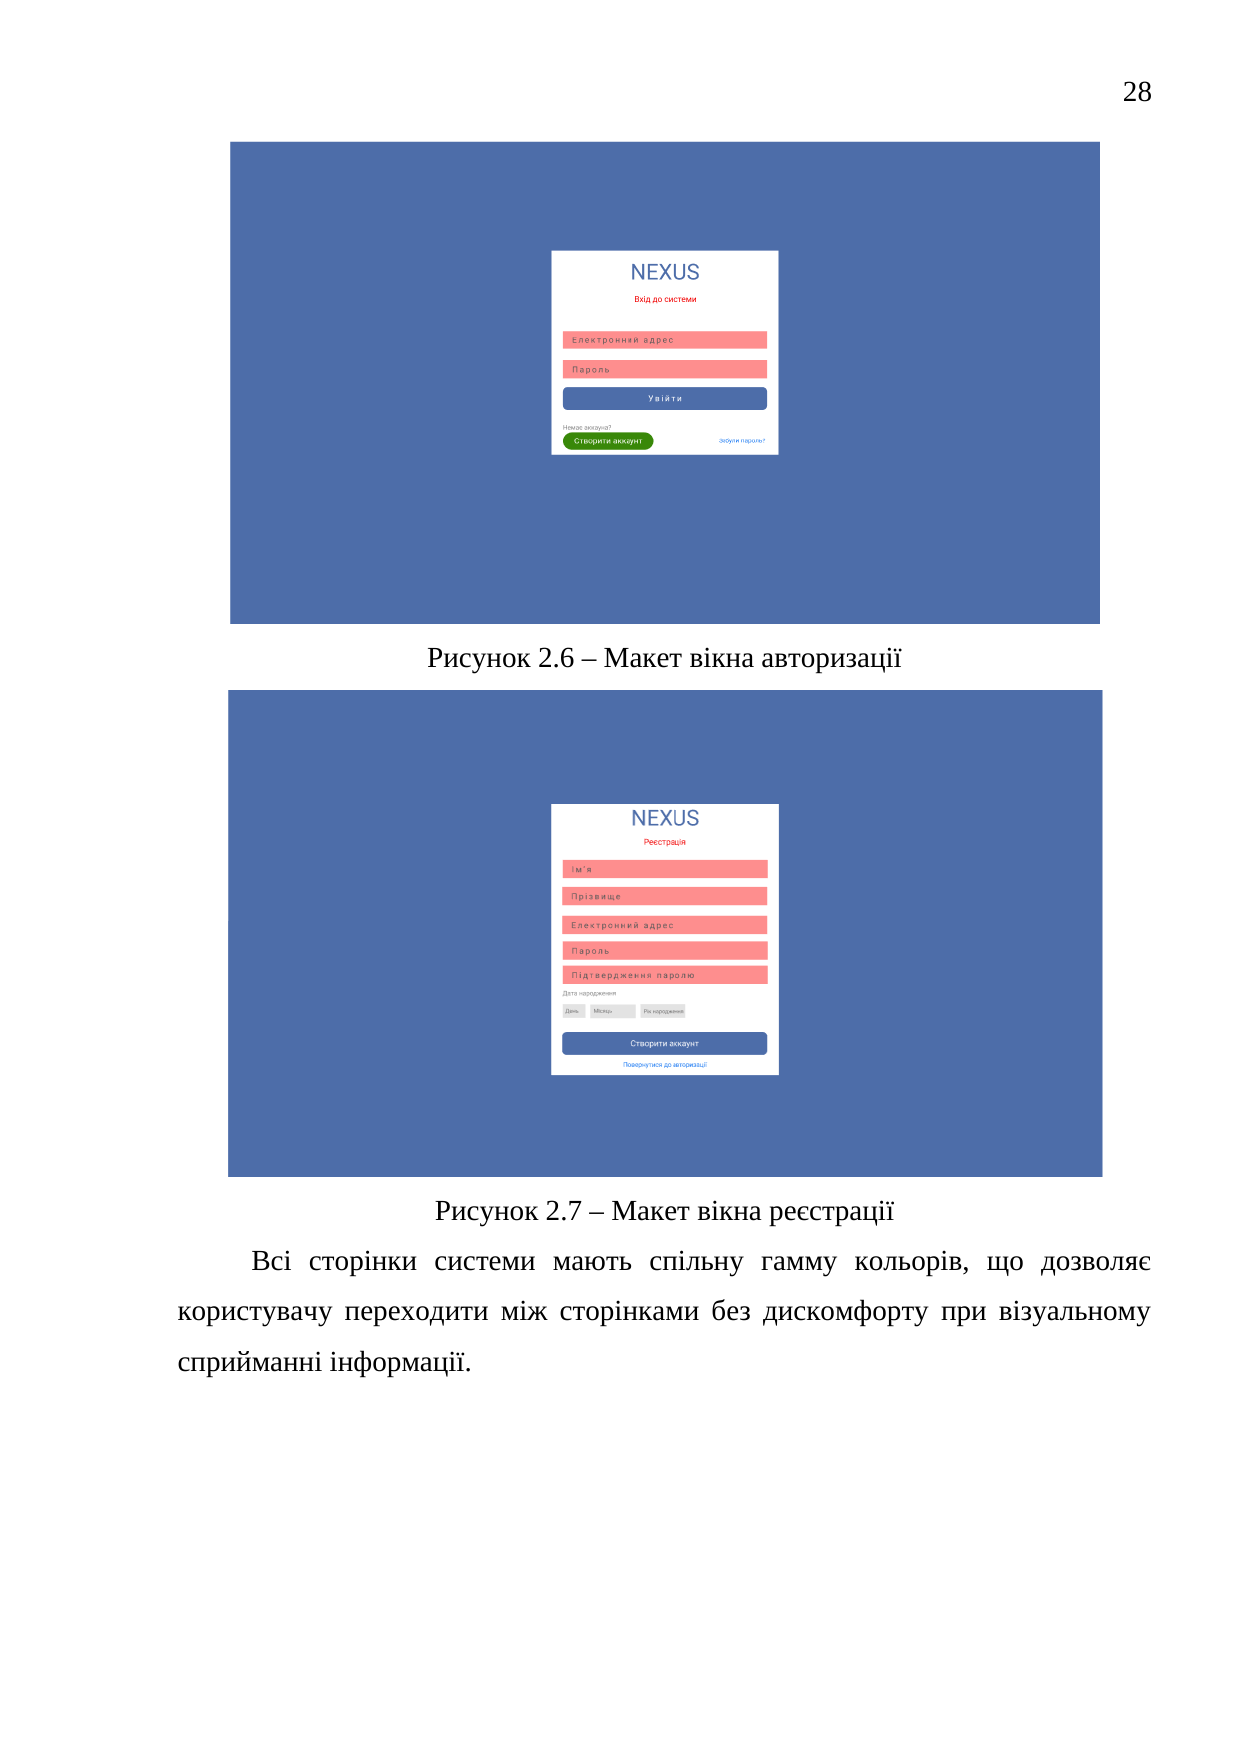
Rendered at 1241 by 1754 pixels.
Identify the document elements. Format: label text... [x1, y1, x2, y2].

picture [229, 140, 1100, 624]
picture [225, 690, 1104, 1177]
text Рисунок 2.7 – Макет вікна реєстрації [177, 1193, 1152, 1226]
text Всі сторінки системи мають спільну гамму кольорів, що дозволяє користувачу переходити між сторінками без дискомфорту при візуальному сприйманні інформації. [177, 1243, 1152, 1377]
